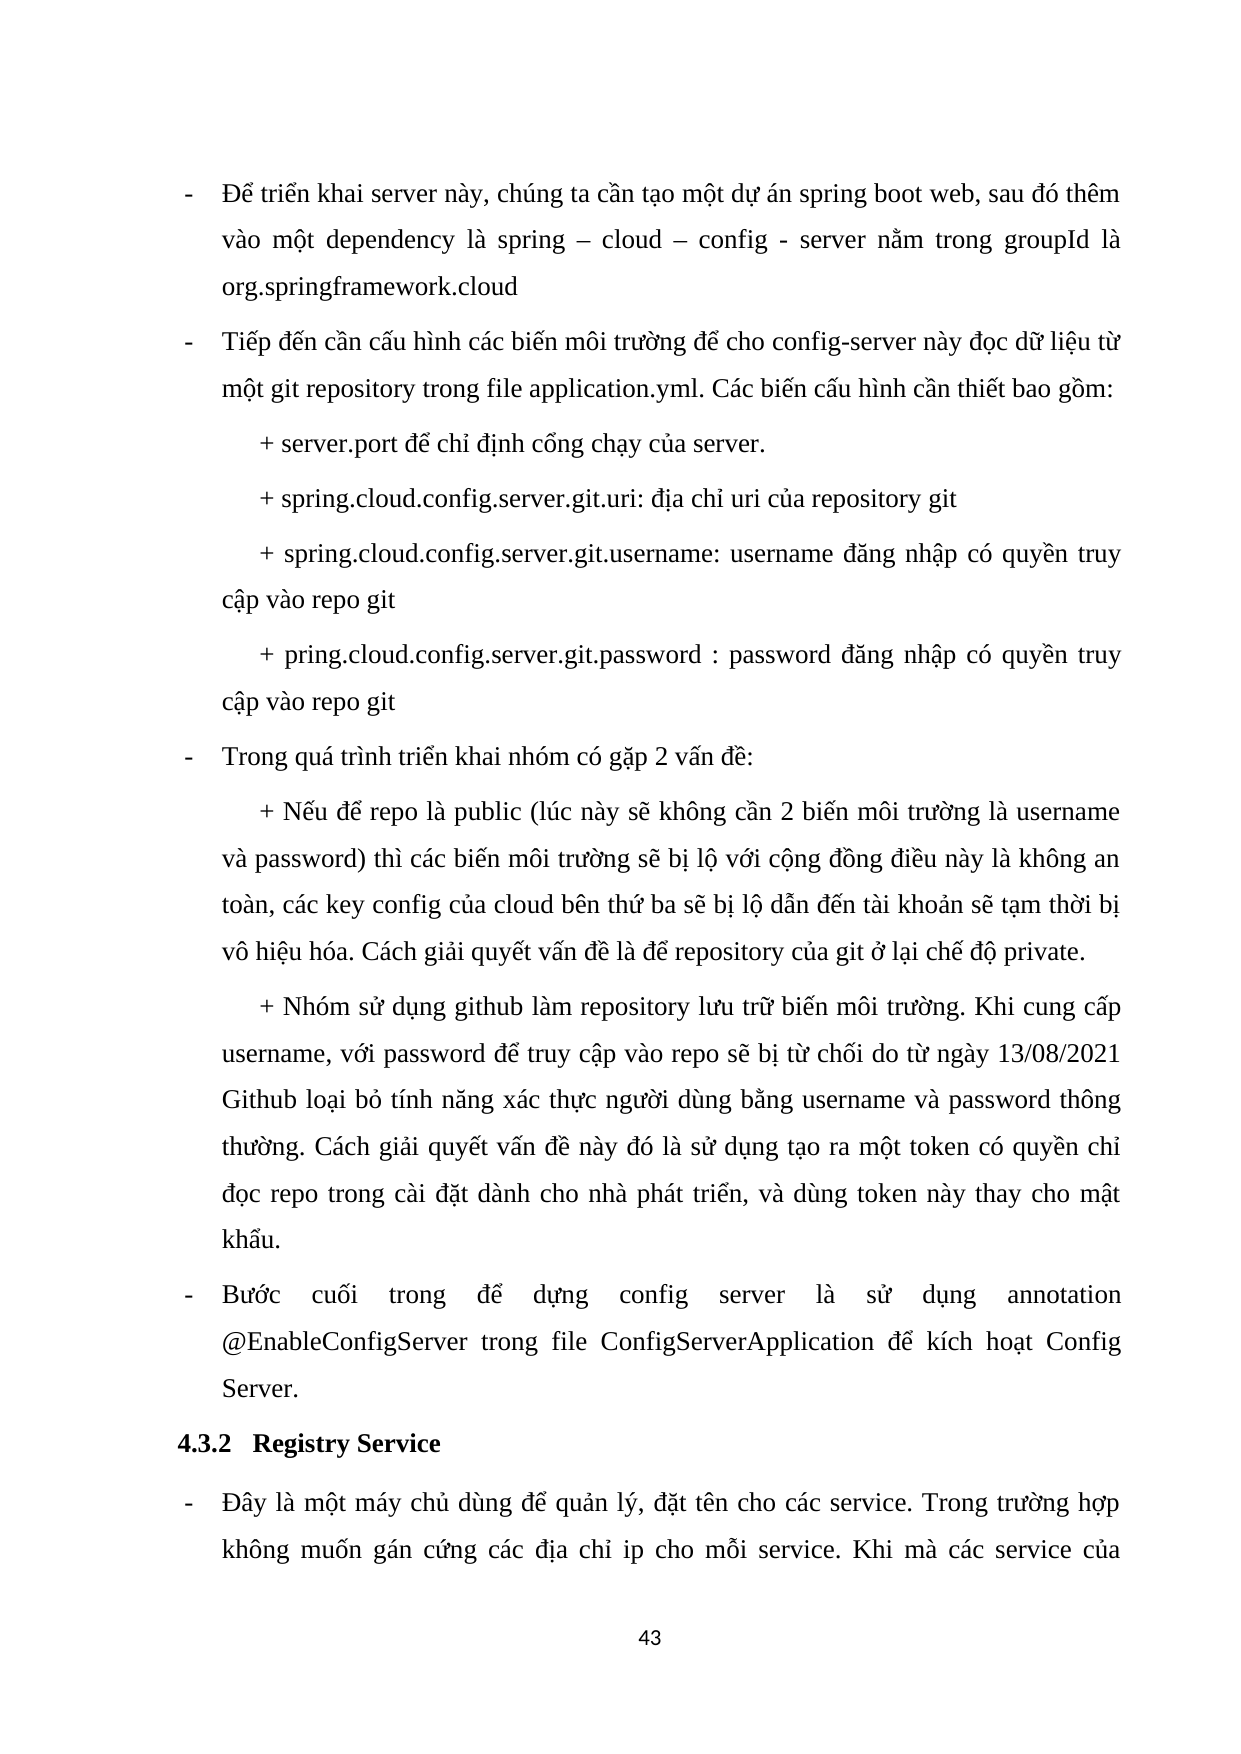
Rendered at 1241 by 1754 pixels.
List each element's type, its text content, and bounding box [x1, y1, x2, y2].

text + Nhóm sử dụng github làm repository lưu trữ biến môi trường. Khi cung cấp username, với password để truy cập vào repo sẽ bị từ chối do từ ngày 13/08/2021 Github loại bỏ tính năng xác thực người dùng bằng username và password thông thường. Cách giải quyết vấn đề này đó là sử dụng tạo ra một token có quyền chỉ đọc repo trong cài đặt dành cho nhà phát triển, và dùng token này thay cho mật khẩu. [222, 990, 1122, 1255]
text + server.port để chỉ định cổng chạy của server. [222, 427, 1122, 458]
text + spring.cloud.config.server.git.uri: địa chỉ uri của repository git [222, 482, 1122, 513]
list Để triển khai server này, chúng ta cần tạo một dự án spring boot web, sau đó thêm vào một dependency là spring – cloud – config - server nằm trong groupId là org.springframework.cloud [184, 177, 1122, 301]
list Tiếp đến cần cấu hình các biến môi trường để cho config-server này đọc dữ liệu từ một git repository trong file application.yml. Các biến cấu hình cần thiết bao gồm: [184, 325, 1122, 403]
list Bước cuối trong để dựng config server là sử dụng annotation @EnableConfigServer trong file ConfigServerApplication để kích hoạt Config Server. [184, 1279, 1122, 1403]
text + Nếu để repo là public (lúc này sẽ không cần 2 biến môi trường là username và password) thì các biến môi trường sẽ bị lộ với cộng đồng điều này là không an toàn, các key config của cloud bên thứ ba sẽ bị lộ dẫn đến tài khoản sẽ tạm thời bị vô hiệu hóa. Cách giải quyết vấn đề là để repository của git ở lại chế độ private. [222, 795, 1122, 966]
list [184, 1486, 1122, 1564]
list Trong quá trình triển khai nhóm có gặp 2 vấn đề: [184, 740, 1122, 771]
text + spring.cloud.config.server.git.username: username đăng nhập có quyền truy cập vào repo git [222, 537, 1122, 615]
subtitle Registry Service [177, 1427, 1122, 1458]
text + pring.cloud.config.server.git.password : password đăng nhập có quyền truy cập vào repo git [222, 639, 1122, 716]
